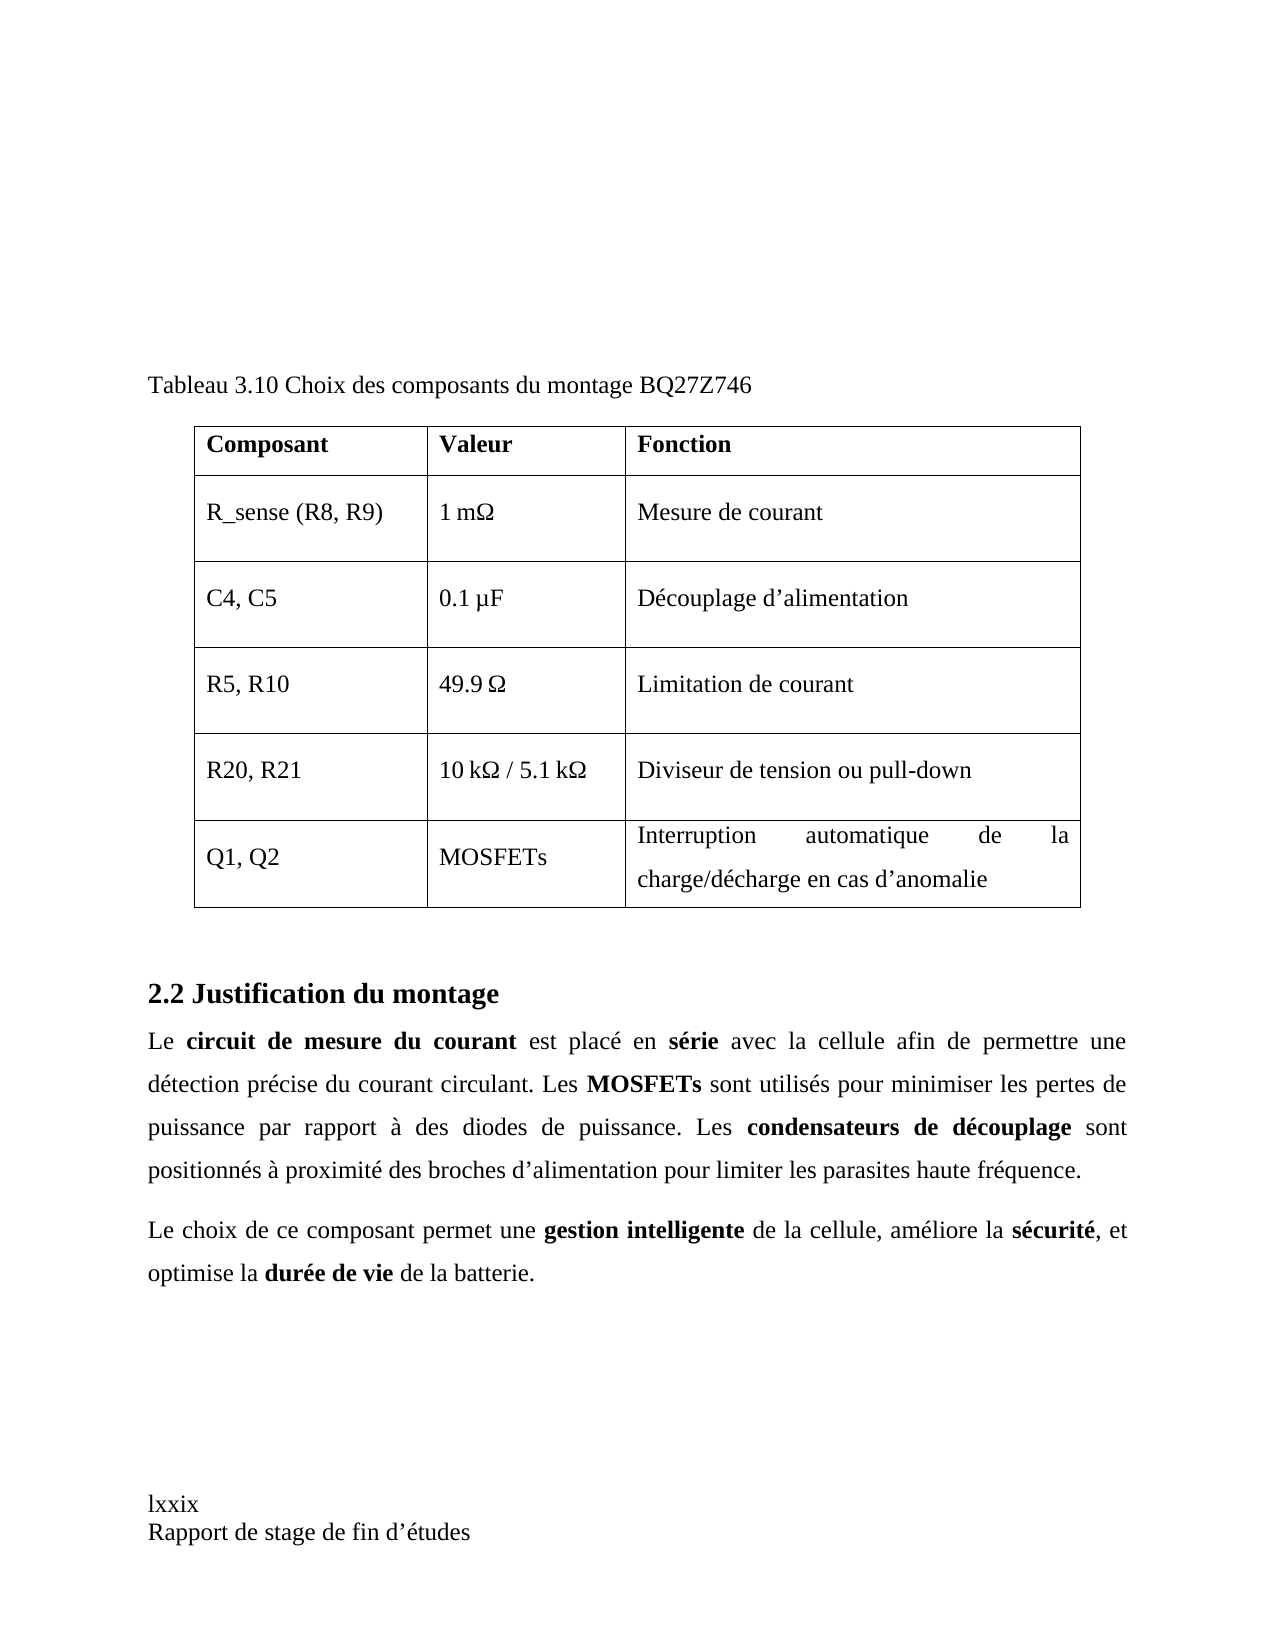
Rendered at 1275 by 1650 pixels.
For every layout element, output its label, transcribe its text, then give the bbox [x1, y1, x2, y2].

table_cell C4, C5 [195, 562, 427, 647]
table_cell Limitation de courant [626, 648, 1080, 733]
table_cell 1 mΩ [428, 476, 625, 561]
table_cell 10 kΩ / 5.1 kΩ [428, 734, 625, 819]
table_cell R_sense (R8, R9) [195, 476, 427, 561]
text Le choix de ce composant permet une gestion intelligente de la cellule, améliore la sécurité, et optimise la durée de vie de la batterie. [148, 1215, 1127, 1287]
table_cell Q1, Q2 [195, 821, 427, 907]
table_header Composant [195, 427, 427, 474]
table_cell Découplage d’alimentation [626, 562, 1080, 647]
table_cell Diviseur de tension ou pull-down [626, 734, 1080, 819]
table_cell Mesure de courant [626, 476, 1080, 561]
text Le circuit de mesure du courant est placé en série avec la cellule afin de permettre une détection précise du courant circulant. Les MOSFETs sont utilisés pour minimiser les pertes de puissance par rapport à des diodes de puissance. Les condensateurs de découplage sont positionnés à proximité des broches d’alimentation pour limiter les parasites haute fréquence. [148, 1026, 1127, 1184]
table_cell 49.9 Ω [428, 648, 625, 733]
table_cell MOSFETs [428, 821, 625, 907]
table_header Fonction [626, 427, 1080, 474]
table_cell 0.1 µF [428, 562, 625, 647]
text Tableau 3.10 Choix des composants du montage BQ27Z746 [148, 371, 1127, 399]
table_cell R5, R10 [195, 648, 427, 733]
table_header Valeur [428, 427, 625, 474]
text 2.2 Justification du montage [148, 976, 1127, 1009]
table_cell Interruption automatique de la charge/décharge en cas d’anomalie [626, 821, 1080, 907]
table_cell R20, R21 [195, 734, 427, 819]
